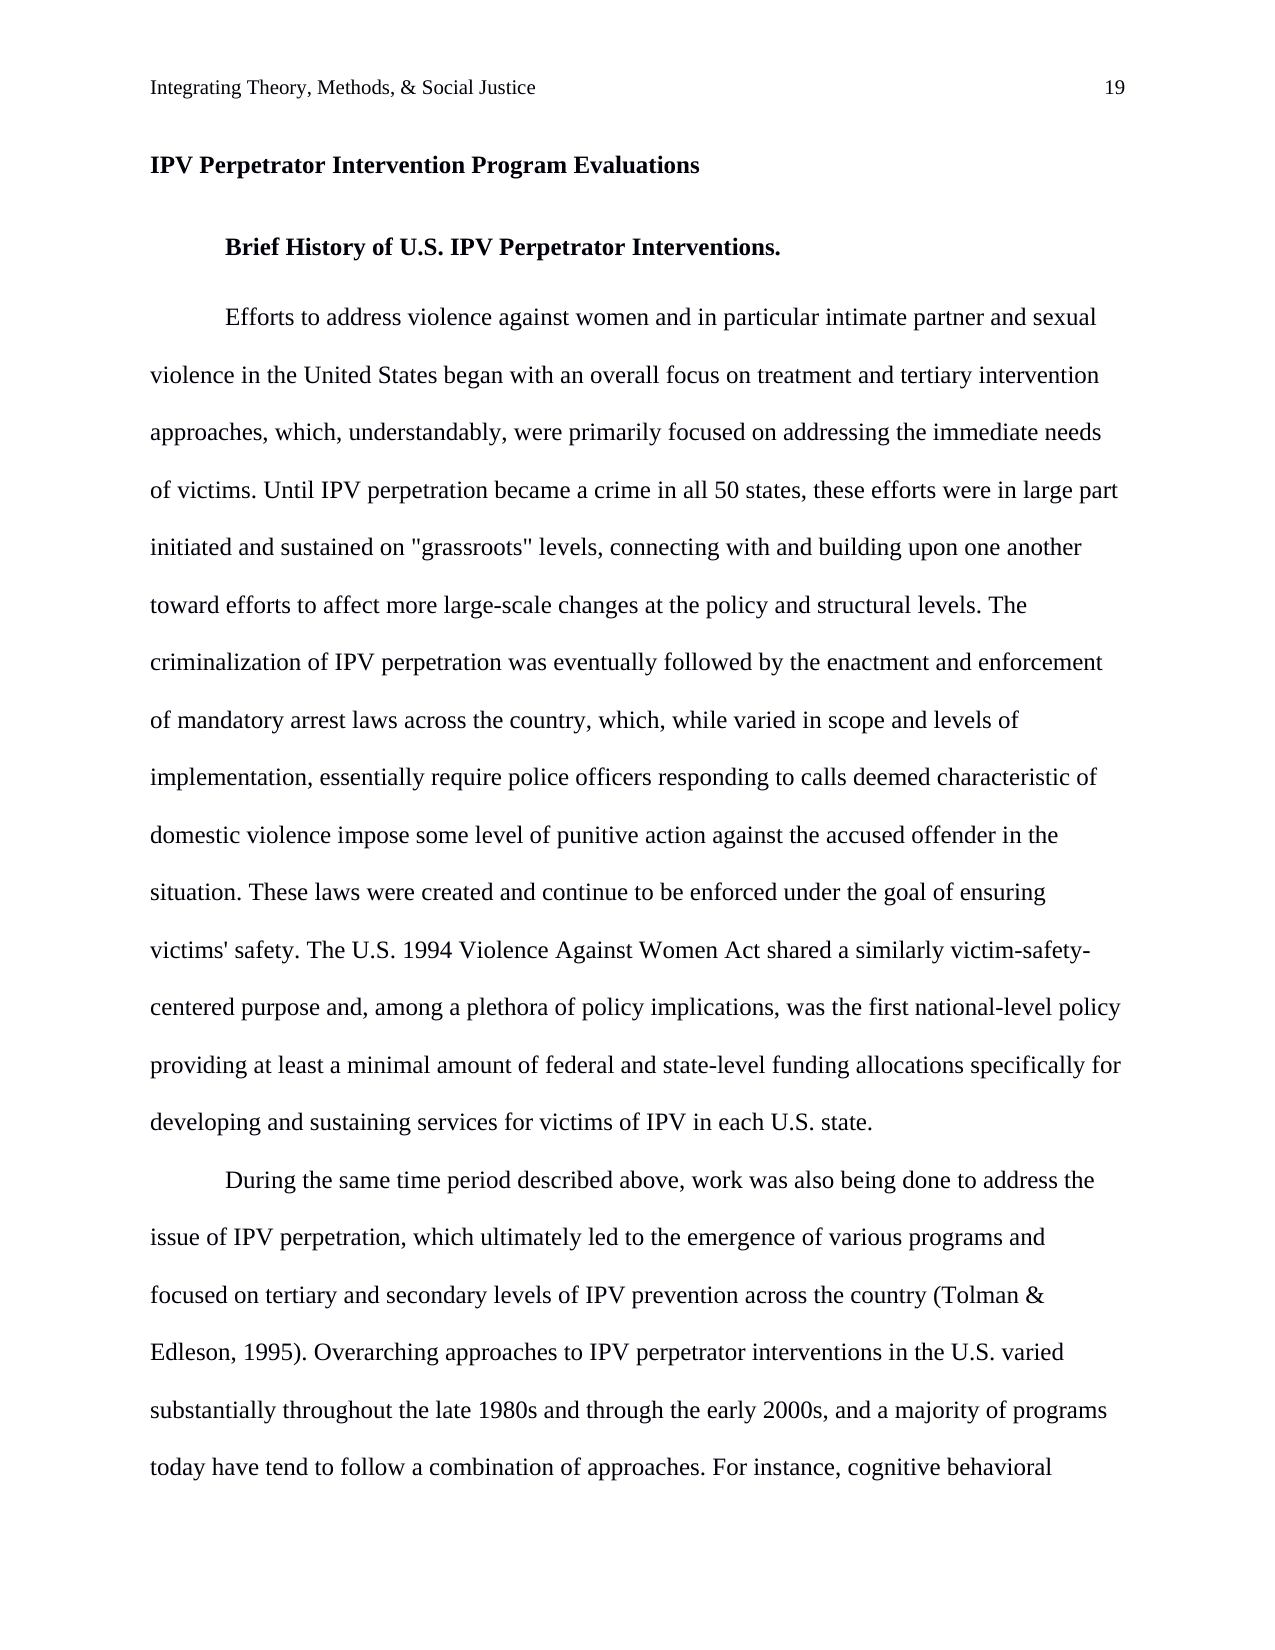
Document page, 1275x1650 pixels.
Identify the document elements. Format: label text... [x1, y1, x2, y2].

subtitle Brief History of U.S. IPV Perpetrator Interventions. [150, 232, 1125, 261]
subtitle IPV Perpetrator Intervention Program Evaluations [150, 150, 1125, 179]
text Efforts to address violence against women and in particular intimate partner and sexual violence in the United States began with an overall focus on treatment and tertiary intervention approaches, which, understandably, were primarily focused on addressing the immediate needs of victims. Until IPV perpetration became a crime in all 50 states, these efforts were in large part initiated and sustained on "grassroots" levels, connecting with and building upon one another toward efforts to affect more large-scale changes at the policy and structural levels. The criminalization of IPV perpetration was eventually followed by the enactment and enforcement of mandatory arrest laws across the country, which, while varied in scope and levels of implementation, essentially require police officers responding to calls deemed characteristic of domestic violence impose some level of punitive action against the accused offender in the situation. These laws were created and continue to be enforced under the goal of ensuring victims' safety. The U.S. 1994 Violence Against Women Act shared a similarly victim-safety-centered purpose and, among a plethora of policy implications, was the first national-level policy providing at least a minimal amount of federal and state-level funding allocations specifically for developing and sustaining services for victims of IPV in each U.S. state. [150, 302, 1125, 1136]
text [150, 1165, 1125, 1481]
